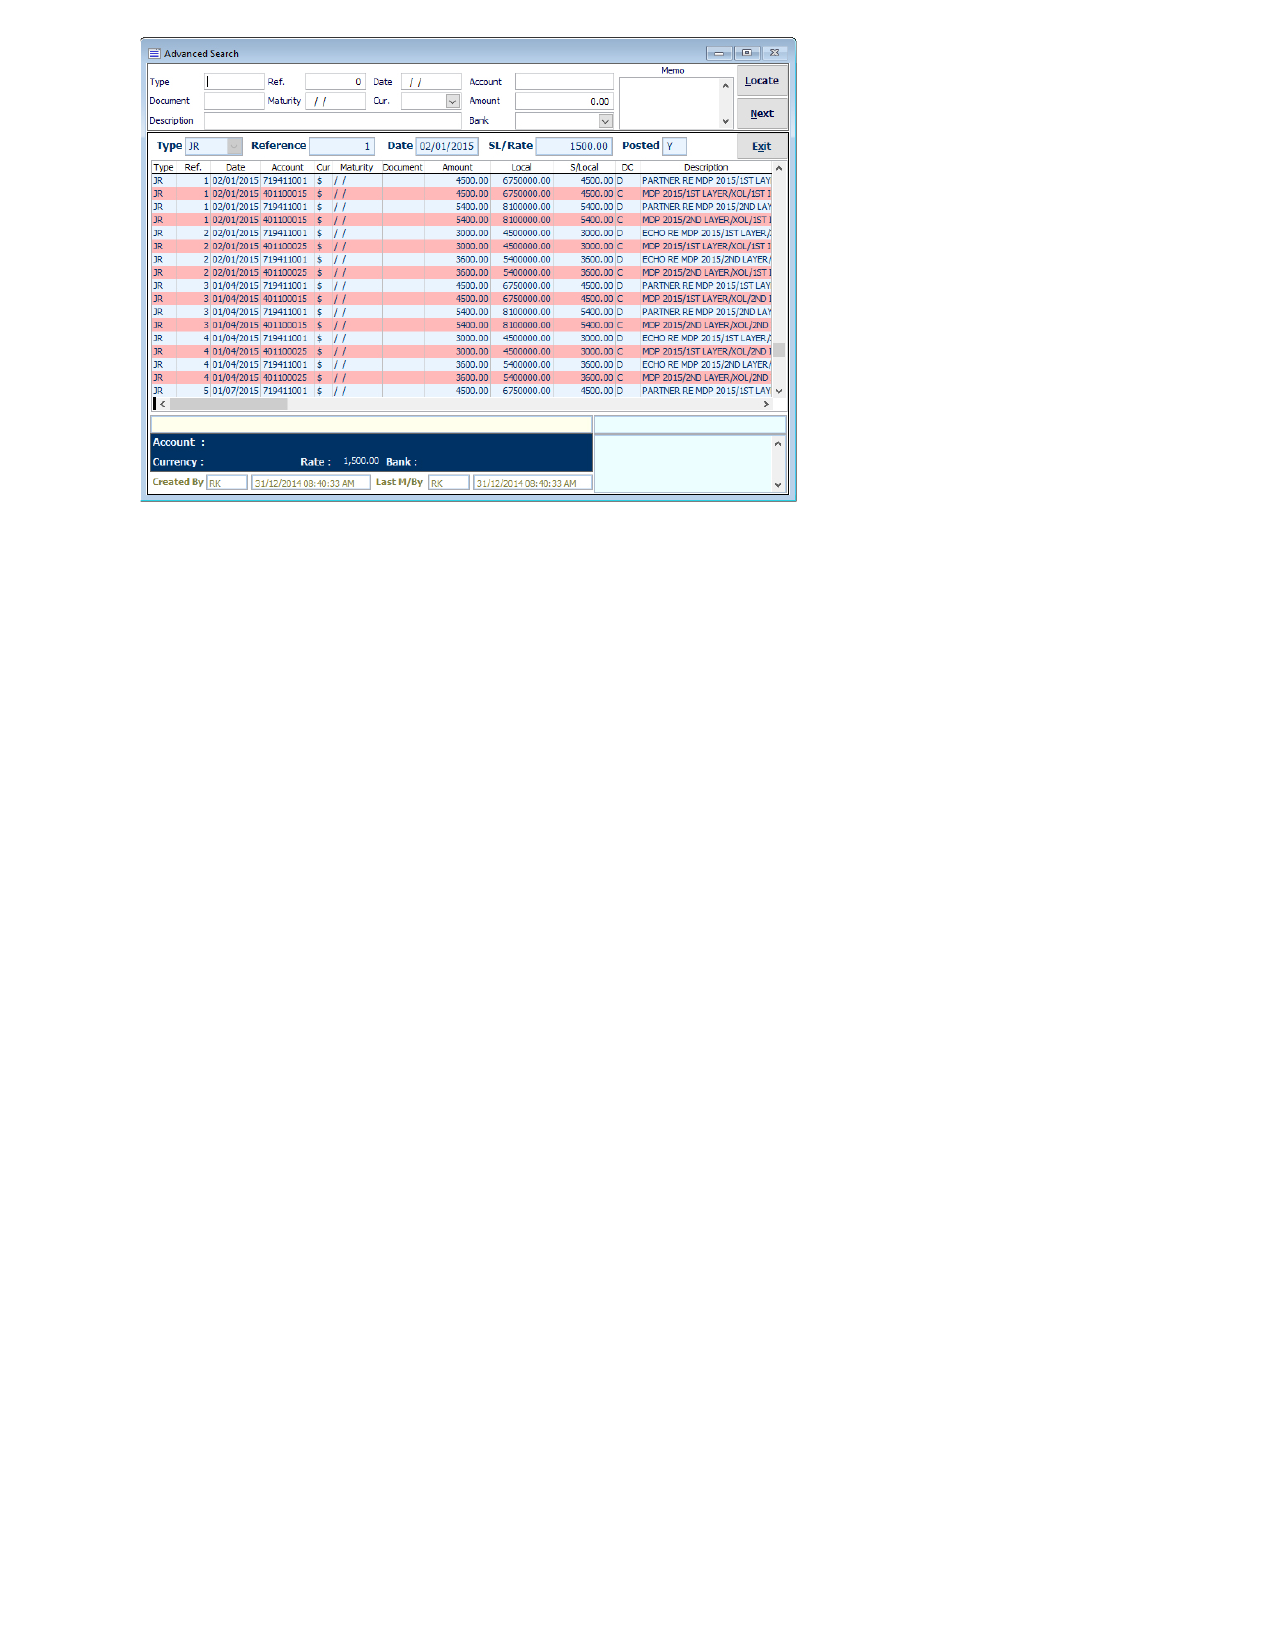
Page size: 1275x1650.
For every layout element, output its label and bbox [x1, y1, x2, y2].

picture [140, 37, 797, 502]
